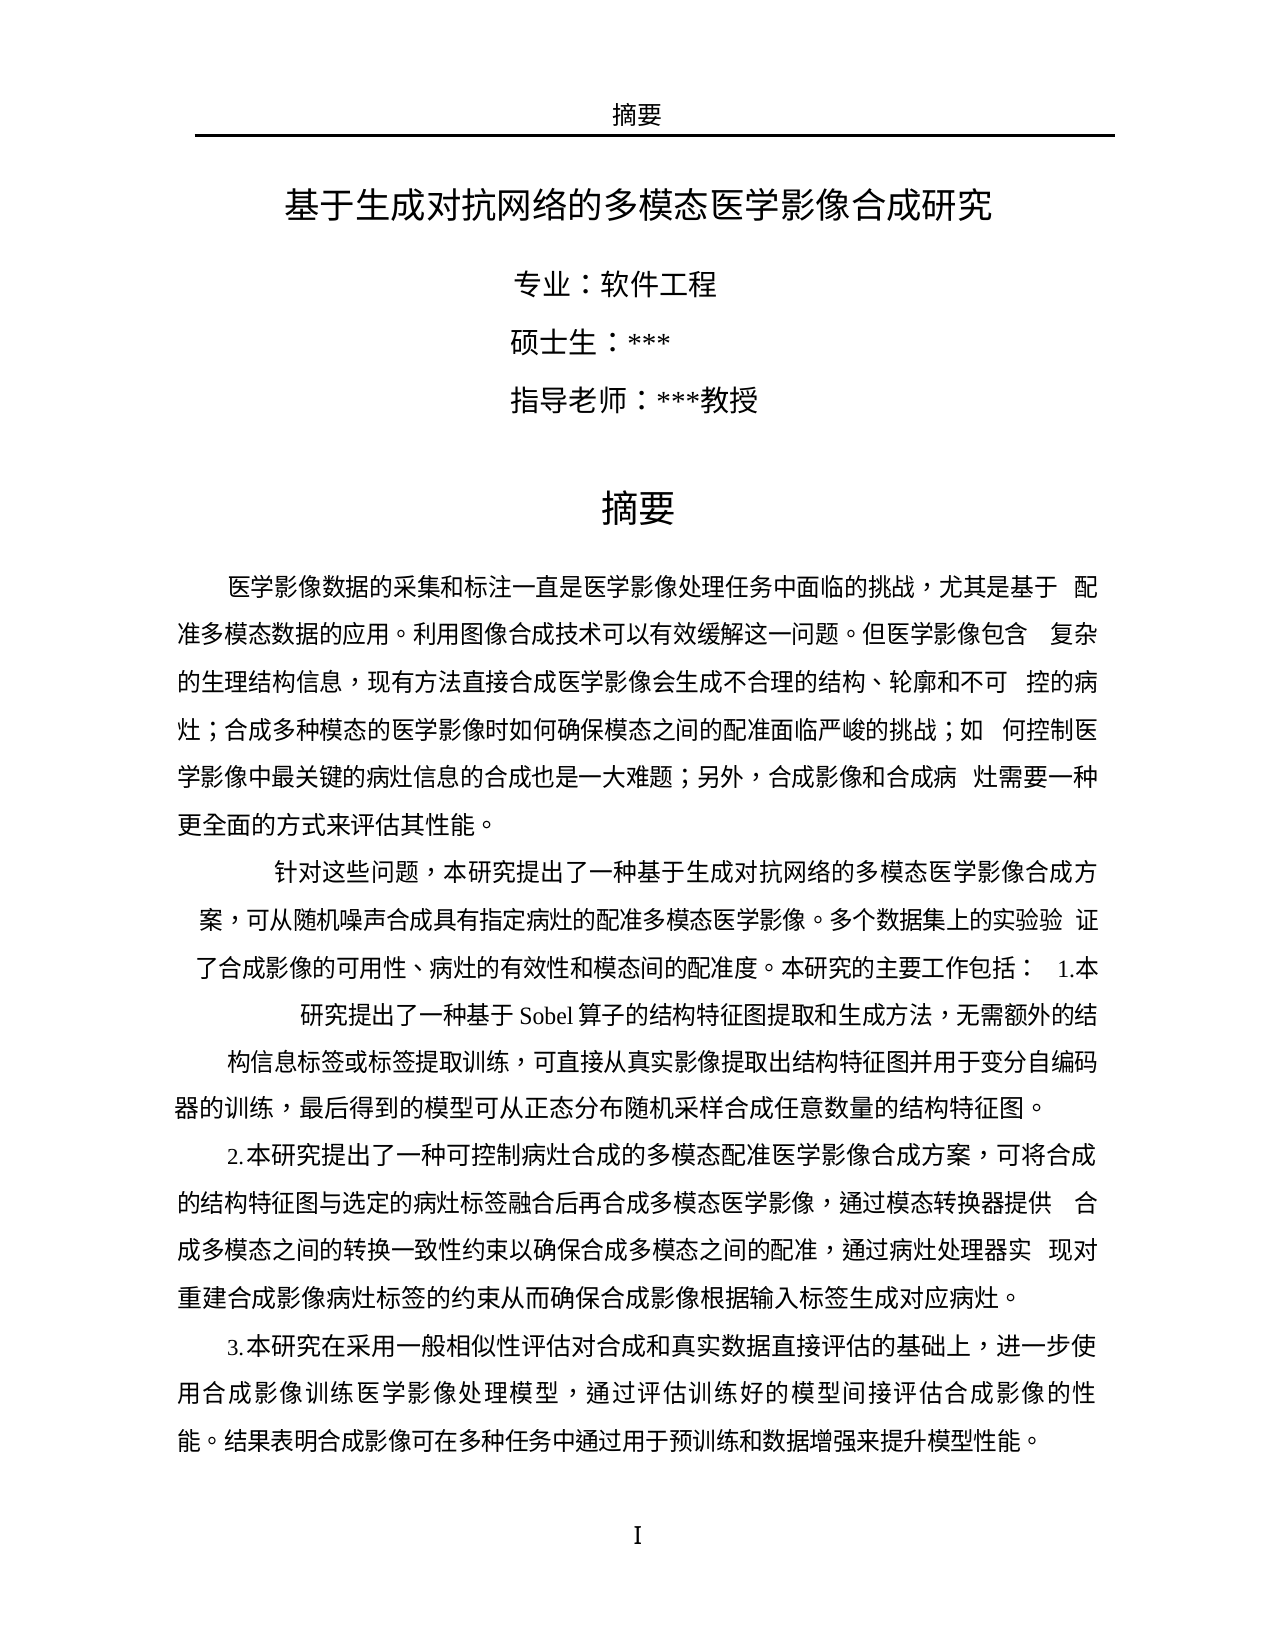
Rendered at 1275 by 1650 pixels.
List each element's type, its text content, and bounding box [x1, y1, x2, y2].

text 器的训练，最后得到的模型可从正态分布随机采样合成任意数量的结构特征图。 [152, 1091, 1072, 1124]
subtitle 专业：软件工程 [152, 264, 1078, 303]
text 摘要 [152, 97, 1123, 131]
text 基于生成对抗网络的多模态医学影像合成研究 [152, 181, 1124, 229]
text 硕士生：*** [510, 322, 1250, 362]
text 针对这些问题，本研究提出了一种基于生成对抗网络的多模态医学影像合成方 案，可从随机噪声合成具有指定病灶的配准多模态医学影像。多个数据集上的实验验 证了合成影像的可用性、病灶的有效性和模态间的配准度。本研究的主要工作包括： 1.本研究提出了一种基于Sobel算子的结构特征图提取和生成方法，无需额外的结 [177, 855, 1098, 1032]
list 本研究提出了一种可控制病灶合成的多模态配准医学影像合成方案，可将合成的结构特征图与选定的病灶标签融合后再合成多模态医学影像，通过模态转换器提供 合成多模态之间的转换一致性约束以确保合成多模态之间的配准，通过病灶处理器实 现对重建合成影像病灶标签的约束从而确保合成影像根据输入标签生成对应病灶。 [177, 1138, 1098, 1314]
text 医学影像数据的采集和标注一直是医学影像处理任务中面临的挑战，尤其是基于 配准多模态数据的应用。利用图像合成技术可以有效缓解这一问题。但医学影像包含 复杂的生理结构信息，现有方法直接合成医学影像会生成不合理的结构、轮廓和不可 控的病灶；合成多种模态的医学影像时如何确保模态之间的配准面临严峻的挑战；如 何控制医学影像中最关键的病灶信息的合成也是一大难题；另外，合成影像和合成病 灶需要一种更全面的方式来评估其性能。 [177, 569, 1098, 842]
text 指导老师：***教授 [510, 381, 1250, 420]
text 构信息标签或标签提取训练，可直接从真实影像提取出结构特征图并用于变分自编码 [152, 1046, 1098, 1077]
list 本研究在采用一般相似性评估对合成和真实数据直接评估的基础上，进一步使用合成影像训练医学影像处理模型，通过评估训练好的模型间接评估合成影像的性 能。结果表明合成影像可在多种任务中通过用于预训练和数据增强来提升模型性能。 [177, 1328, 1098, 1457]
text 摘要 [152, 482, 1124, 533]
